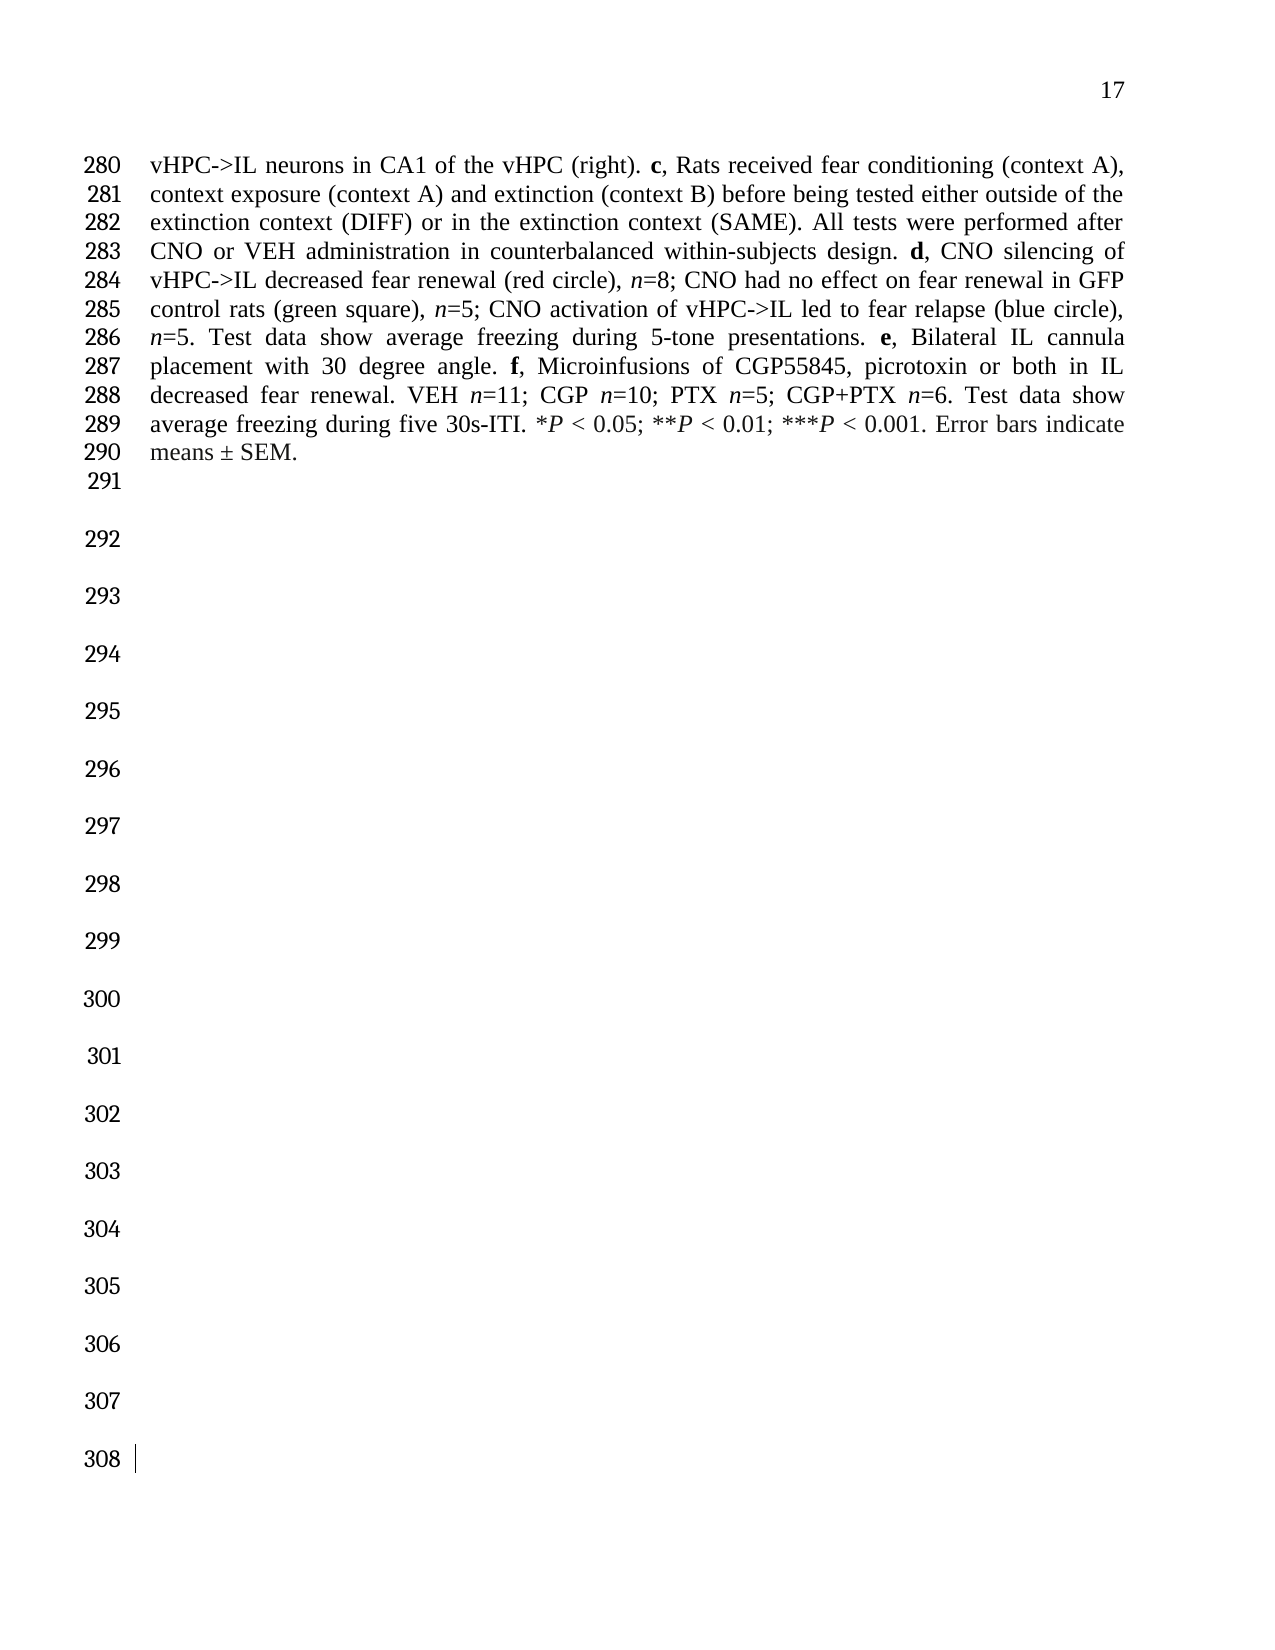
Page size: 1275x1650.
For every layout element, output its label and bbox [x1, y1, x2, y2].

text [150, 150, 1125, 466]
